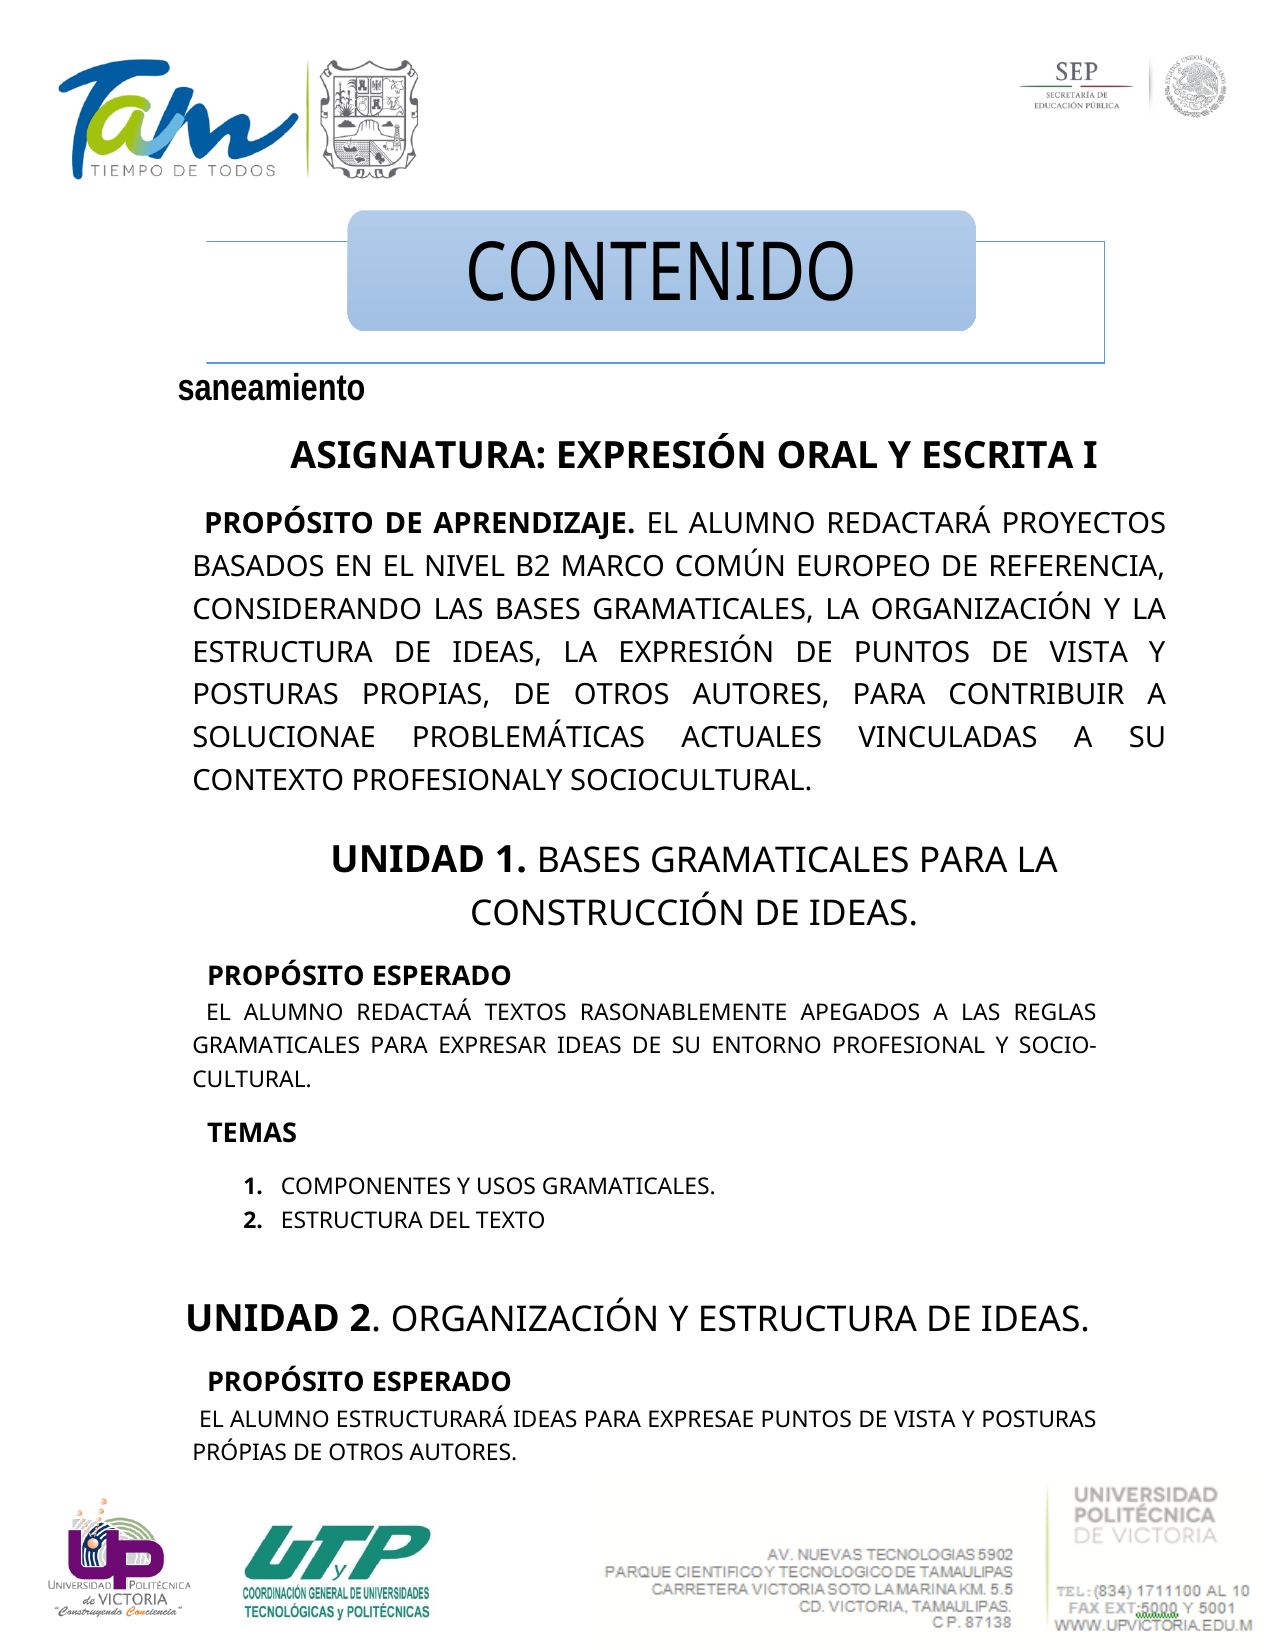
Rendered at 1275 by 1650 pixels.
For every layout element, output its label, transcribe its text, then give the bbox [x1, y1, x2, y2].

text PROPÓSITO ESPERADO [207, 956, 1098, 993]
text PROPÓSITO ESPERADO [207, 1363, 1098, 1400]
picture [231, 1521, 442, 1621]
list ESTRUCTURA DEL TEXTO [243, 1204, 1098, 1235]
picture [1004, 6, 1241, 167]
text EL ALUMNO ESTRUCTURARÁ IDEAS PARA EXPRESAE PUNTOS DE VISTA Y POSTURAS PRÓPIAS DE OTROS AUTORES. [192, 1403, 1098, 1468]
picture [597, 1467, 1271, 1650]
list ASIGNATURA: EXPRESIÓN ORAL Y ESCRITA I [207, 429, 1181, 480]
picture [58, 53, 419, 184]
text UNIDAD 2. ORGANIZACIÓN Y ESTRUCTURA DE IDEAS. [177, 1291, 1098, 1342]
picture [47, 1498, 191, 1617]
list COMPONENTES Y USOS GRAMATICALES. [243, 1170, 1098, 1201]
list PROPÓSITO DE APRENDIZAJE. EL ALUMNO REDACTARÁ PROYECTOS BASADOS EN EL NIVEL B2 MARCO COMÚN EUROPEO DE REFERENCIA, CONSIDERANDO LAS BASES GRAMATICALES, LA ORGANIZACIÓN Y LA ESTRUCTURA DE IDEAS, LA EXPRESIÓN DE PUNTOS DE VISTA Y POSTURAS PROPIAS, DE OTROS AUTORES, PARA CONTRIBUIR A SOLUCIONAE PROBLEMÁTICAS ACTUALES VINCULADAS A SU CONTEXTO PROFESIONALY SOCIOCULTURAL. [192, 502, 1167, 799]
text TEMAS [207, 1114, 1098, 1151]
text saneamiento [177, 148, 1098, 409]
list UNIDAD 1. BASES GRAMATICALES PARA LA CONSTRUCCIÓN DE IDEAS. [207, 832, 1181, 935]
text EL ALUMNO REDACTAÁ TEXTOS RASONABLEMENTE APEGADOS A LAS REGLAS GRAMATICALES PARA EXPRESAR IDEAS DE SU ENTORNO PROFESIONAL Y SOCIO-CULTURAL. [192, 996, 1098, 1094]
